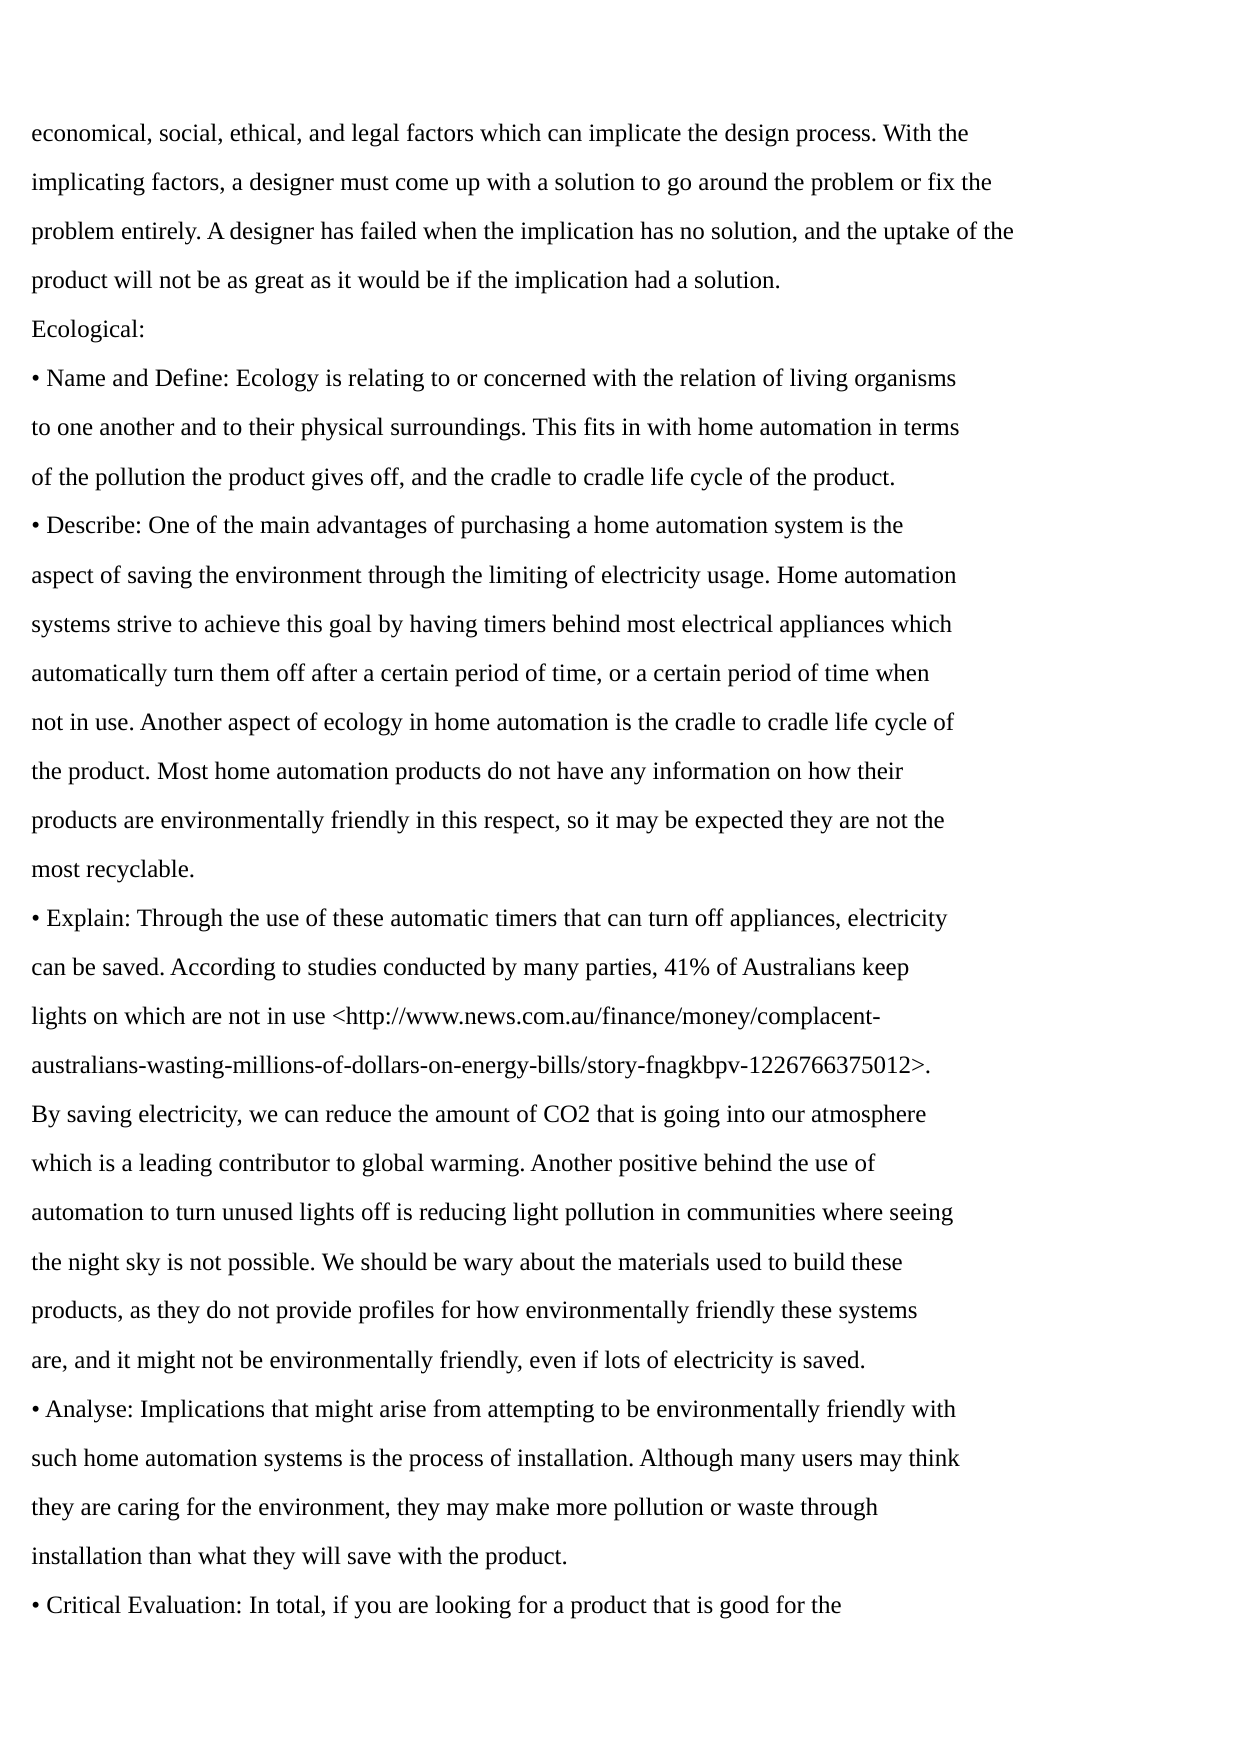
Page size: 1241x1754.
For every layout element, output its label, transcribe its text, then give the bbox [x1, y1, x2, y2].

text systems strive to achieve this goal by having timers behind most electrical appliances which [31, 609, 1212, 637]
text lights on which are not in use <http://www.news.com.au/finance/money/complacent- [31, 1001, 1212, 1030]
text implicating factors, a designer must come up with a solution to go around the problem or fix the [31, 167, 1212, 196]
text problem entirely. A designer has failed when the implication has no solution, and the uptake of the [31, 216, 1212, 245]
text the night sky is not possible. We should be wary about the materials used to build these [31, 1247, 1212, 1275]
text not in use. Another aspect of ecology in home automation is the cradle to cradle life cycle of [31, 707, 1212, 736]
text products are environmentally friendly in this respect, so it may be expected they are not the [31, 805, 1212, 834]
text the product. Most home automation products do not have any information on how their [31, 756, 1212, 785]
text are, and it might not be environmentally friendly, even if lots of electricity is saved. [31, 1345, 1212, 1373]
text which is a leading contributor to global warming. Another positive behind the use of [31, 1148, 1212, 1177]
text • Describe: One of the main advantages of purchasing a home automation system is the [31, 511, 1212, 539]
text • Analyse: Implications that might arise from attempting to be environmentally friendly with [31, 1394, 1212, 1422]
text installation than what they will save with the product. [31, 1541, 1212, 1570]
text • Name and Define: Ecology is relating to or concerned with the relation of living organisms [31, 363, 1212, 392]
text of the pollution the product gives off, and the cradle to cradle life cycle of the product. [31, 462, 1212, 490]
text automation to turn unused lights off is reducing light pollution in communities where seeing [31, 1197, 1212, 1226]
text australians-wasting-millions-of-dollars-on-energy-bills/story-fnagkbpv-1226766375012>. [31, 1050, 1212, 1079]
text By saving electricity, we can reduce the amount of CO2 that is going into our atmosphere [31, 1099, 1212, 1128]
text such home automation systems is the process of installation. Although many users may think [31, 1443, 1212, 1472]
text automatically turn them off after a certain period of time, or a certain period of time when [31, 658, 1212, 687]
text economical, social, ethical, and legal factors which can implicate the design process. With the [31, 118, 1212, 147]
text product will not be as great as it would be if the implication had a solution. [31, 265, 1212, 294]
text aspect of saving the environment through the limiting of electricity usage. Home automation [31, 560, 1212, 588]
text to one another and to their physical surroundings. This fits in with home automation in terms [31, 412, 1212, 441]
text most recyclable. [31, 854, 1212, 883]
text they are caring for the environment, they may make more pollution or waste through [31, 1492, 1212, 1521]
text • Critical Evaluation: In total, if you are looking for a product that is good for the [31, 1590, 1212, 1619]
text products, as they do not provide profiles for how environmentally friendly these systems [31, 1296, 1212, 1324]
text • Explain: Through the use of these automatic timers that can turn off appliances, electricity [31, 903, 1212, 932]
text can be saved. According to studies conducted by many parties, 41% of Australians keep [31, 952, 1212, 981]
text Ecological: [31, 314, 1212, 343]
